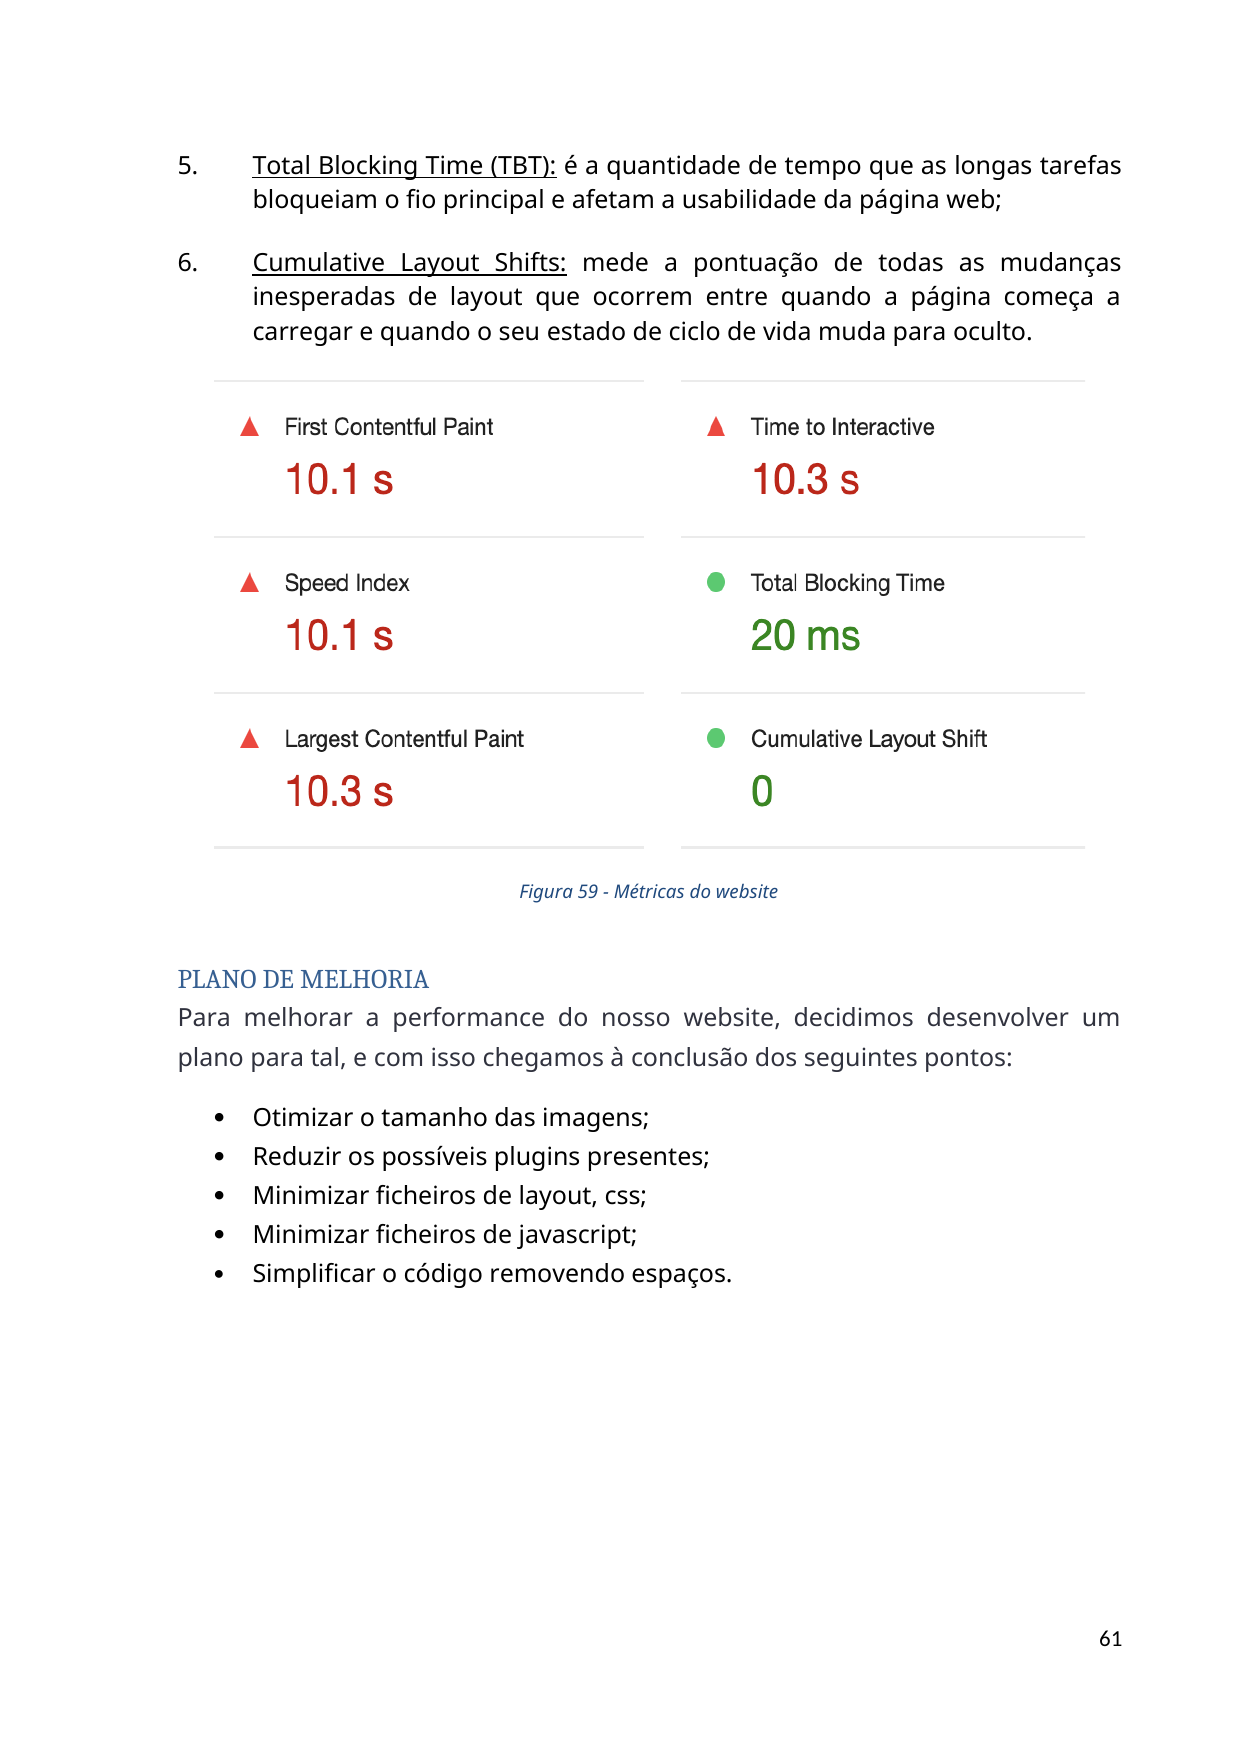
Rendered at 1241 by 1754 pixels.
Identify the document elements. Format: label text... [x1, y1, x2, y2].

text Figura 59 - Métricas do website [177, 878, 1122, 903]
list Total Blocking Time (TBT): é a quantidade de tempo que as longas tarefas bloqueiam o fio principal e afetam a usabilidade da página web; [177, 148, 1122, 216]
text Para melhorar a performance do nosso website, decidimos desenvolver um plano para tal, e com isso chegamos à conclusão dos seguintes pontos: [177, 1000, 1122, 1073]
list Otimizar o tamanho das imagens; [215, 1099, 1122, 1133]
list Reduzir os possíveis plugins presentes; [215, 1138, 1122, 1172]
subtitle PLANO DE MELHORIA [177, 964, 1122, 995]
list Minimizar ficheiros de javascript; [215, 1217, 1122, 1251]
picture [214, 376, 1086, 849]
list Simplificar o código removendo espaços. [215, 1256, 1122, 1290]
list Minimizar ficheiros de layout, css; [215, 1177, 1122, 1212]
list Cumulative Layout Shifts: mede a pontuação de todas as mudanças inesperadas de layout que ocorrem entre quando a página começa a carregar e quando o seu estado de ciclo de vida muda para oculto. [177, 245, 1122, 347]
